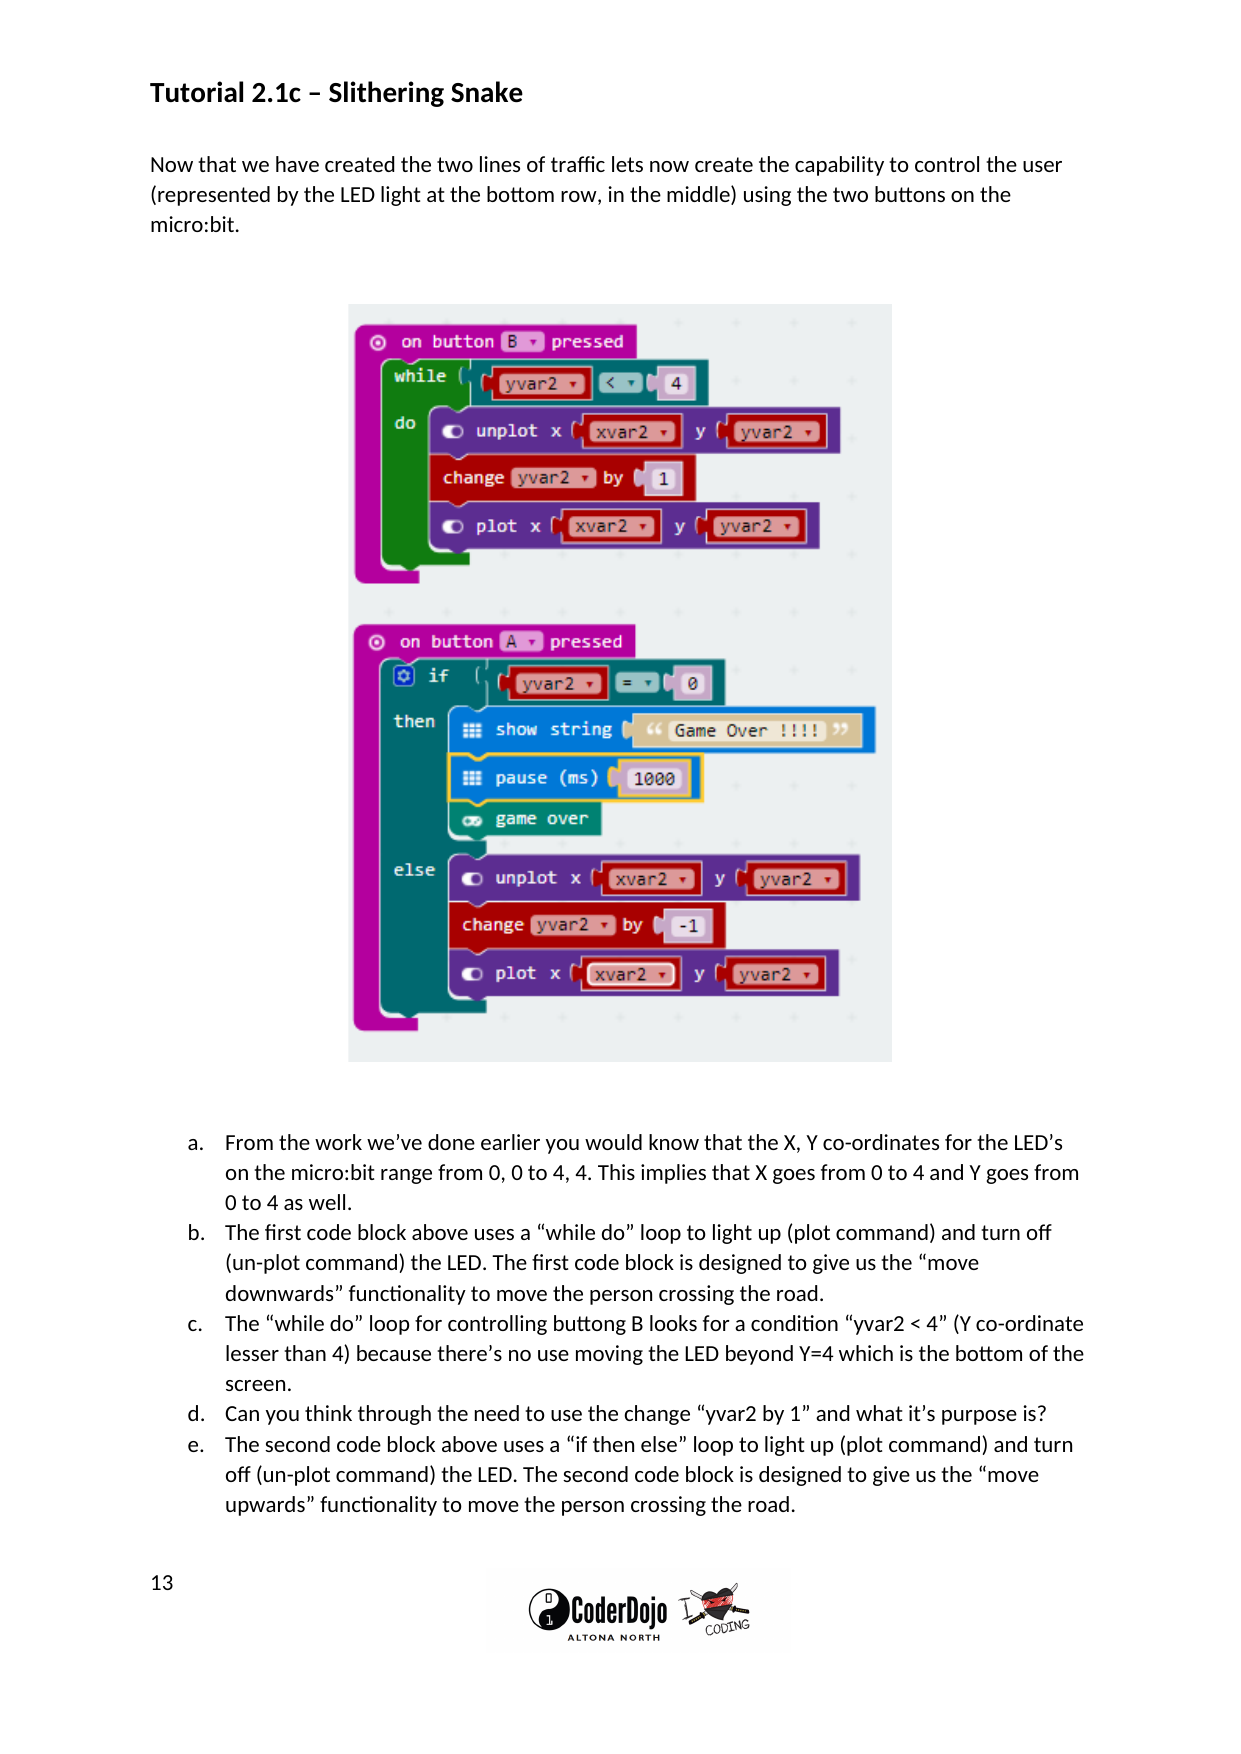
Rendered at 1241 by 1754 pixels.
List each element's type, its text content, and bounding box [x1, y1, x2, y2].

list From the work we’ve done earlier you would know that the X, Y co-ordinates for the LED’s on the micro:bit range from 0, 0 to 4, 4. This implies that X goes from 0 to 4 and Y goes from 0 to 4 as well. [187, 1128, 1090, 1216]
list The “while do” loop for controlling buttong B looks for a condition “yvar2 < 4” (Y co-ordinate lesser than 4) because there’s no use moving the LED beyond Y=4 which is the bottom of the screen. [187, 1309, 1090, 1397]
list The first code block above uses a “while do” loop to light up (plot command) and turn off (un-plot command) the LED. The first code block is designed to give us the “move downwards” functionality to move the person crossing the road. [187, 1218, 1090, 1307]
list Can you think through the need to use the change “yvar2 by 1” and what it’s purpose is? [187, 1399, 1090, 1428]
picture [486, 1568, 792, 1653]
list The second code block above uses a “if then else” loop to light up (plot command) and turn off (un-plot command) the LED. The second code block is designed to give us the “move upwards” functionality to move the person crossing the road. [187, 1430, 1090, 1518]
text Now that we have created the two lines of traffic lets now create the capability to control the user (represented by the LED light at the bottom row, in the middle) using the two buttons on the micro:bit. [150, 150, 1090, 238]
picture [348, 304, 892, 1062]
